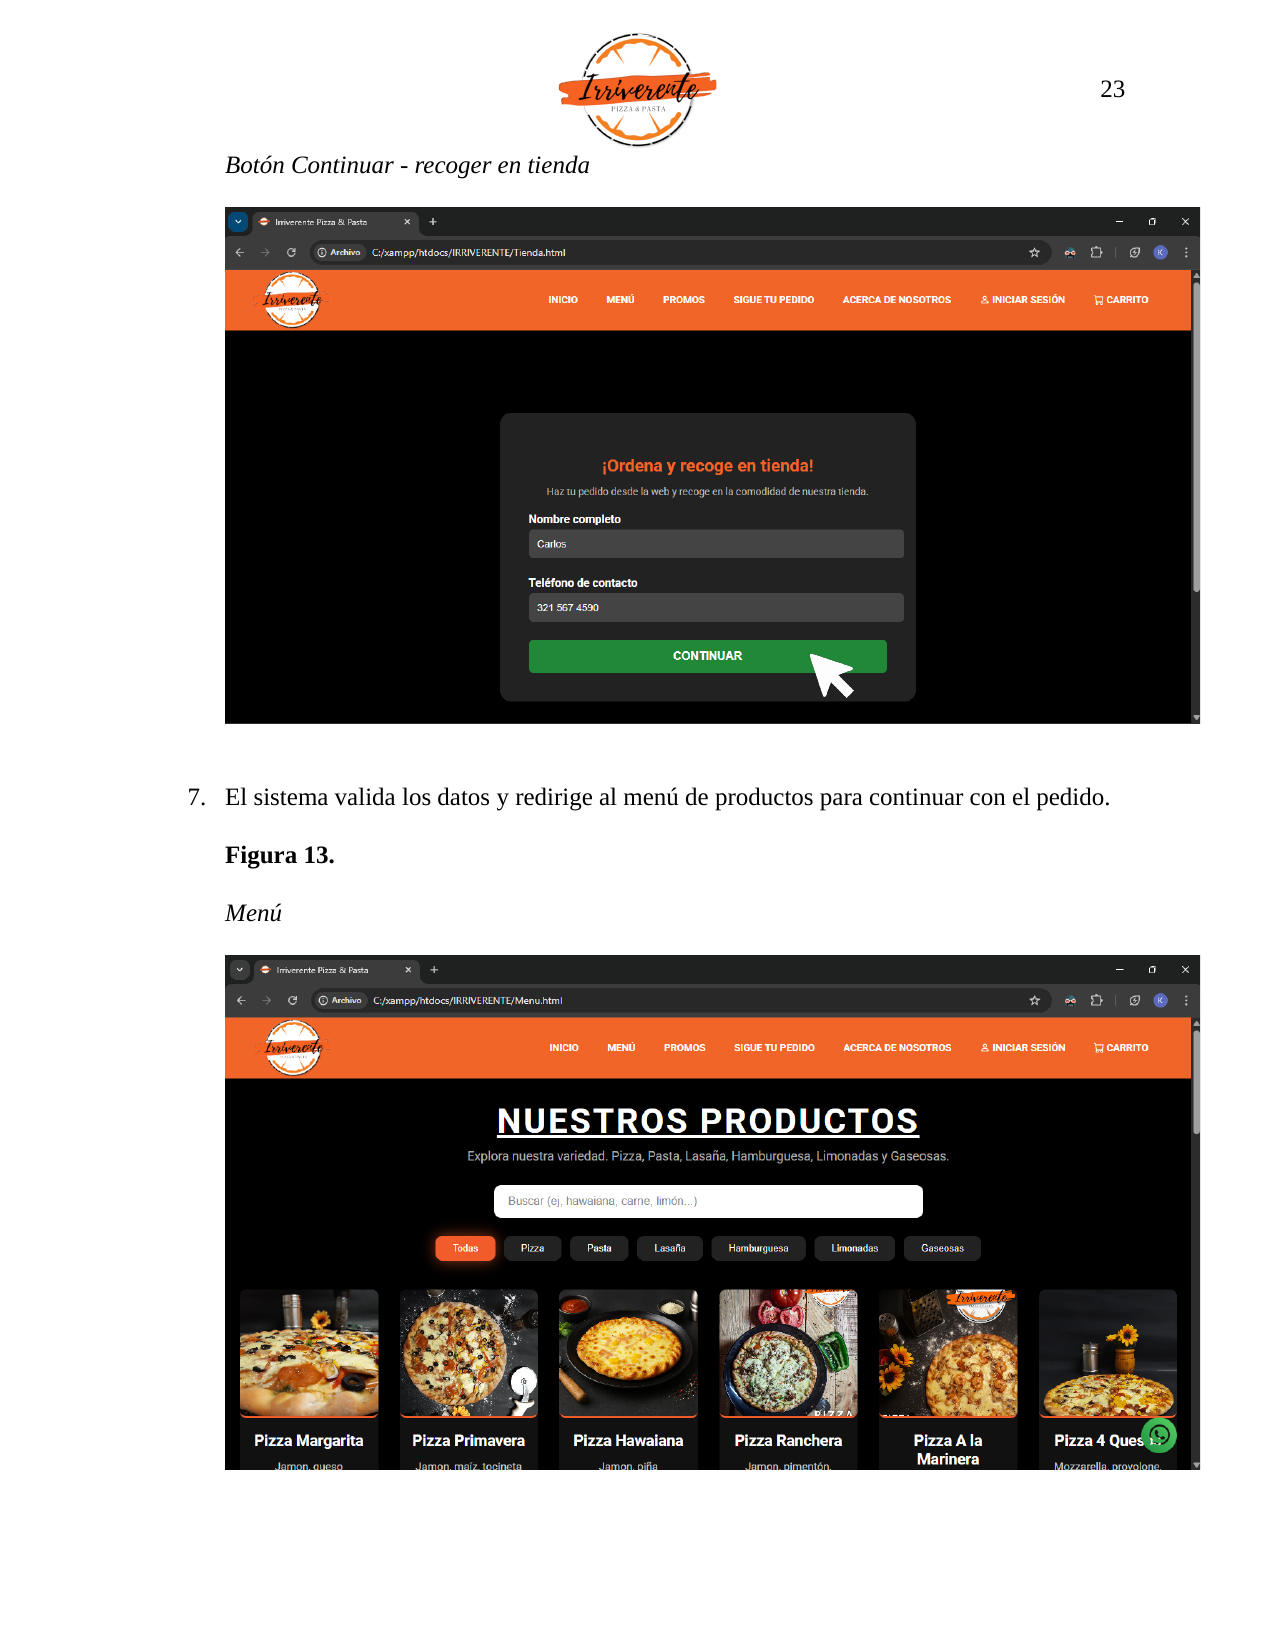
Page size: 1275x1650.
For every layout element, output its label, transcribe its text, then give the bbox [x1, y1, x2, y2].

text Menú [225, 898, 1125, 955]
list El sistema valida los datos y redirige al menú de productos para continuar con el pedido. [187, 782, 1125, 811]
picture [558, 32, 717, 150]
text Figura 13. [225, 840, 1125, 868]
picture [225, 207, 1200, 724]
text Botón Continuar - recoger en tienda [225, 150, 1125, 207]
picture [225, 955, 1200, 1470]
